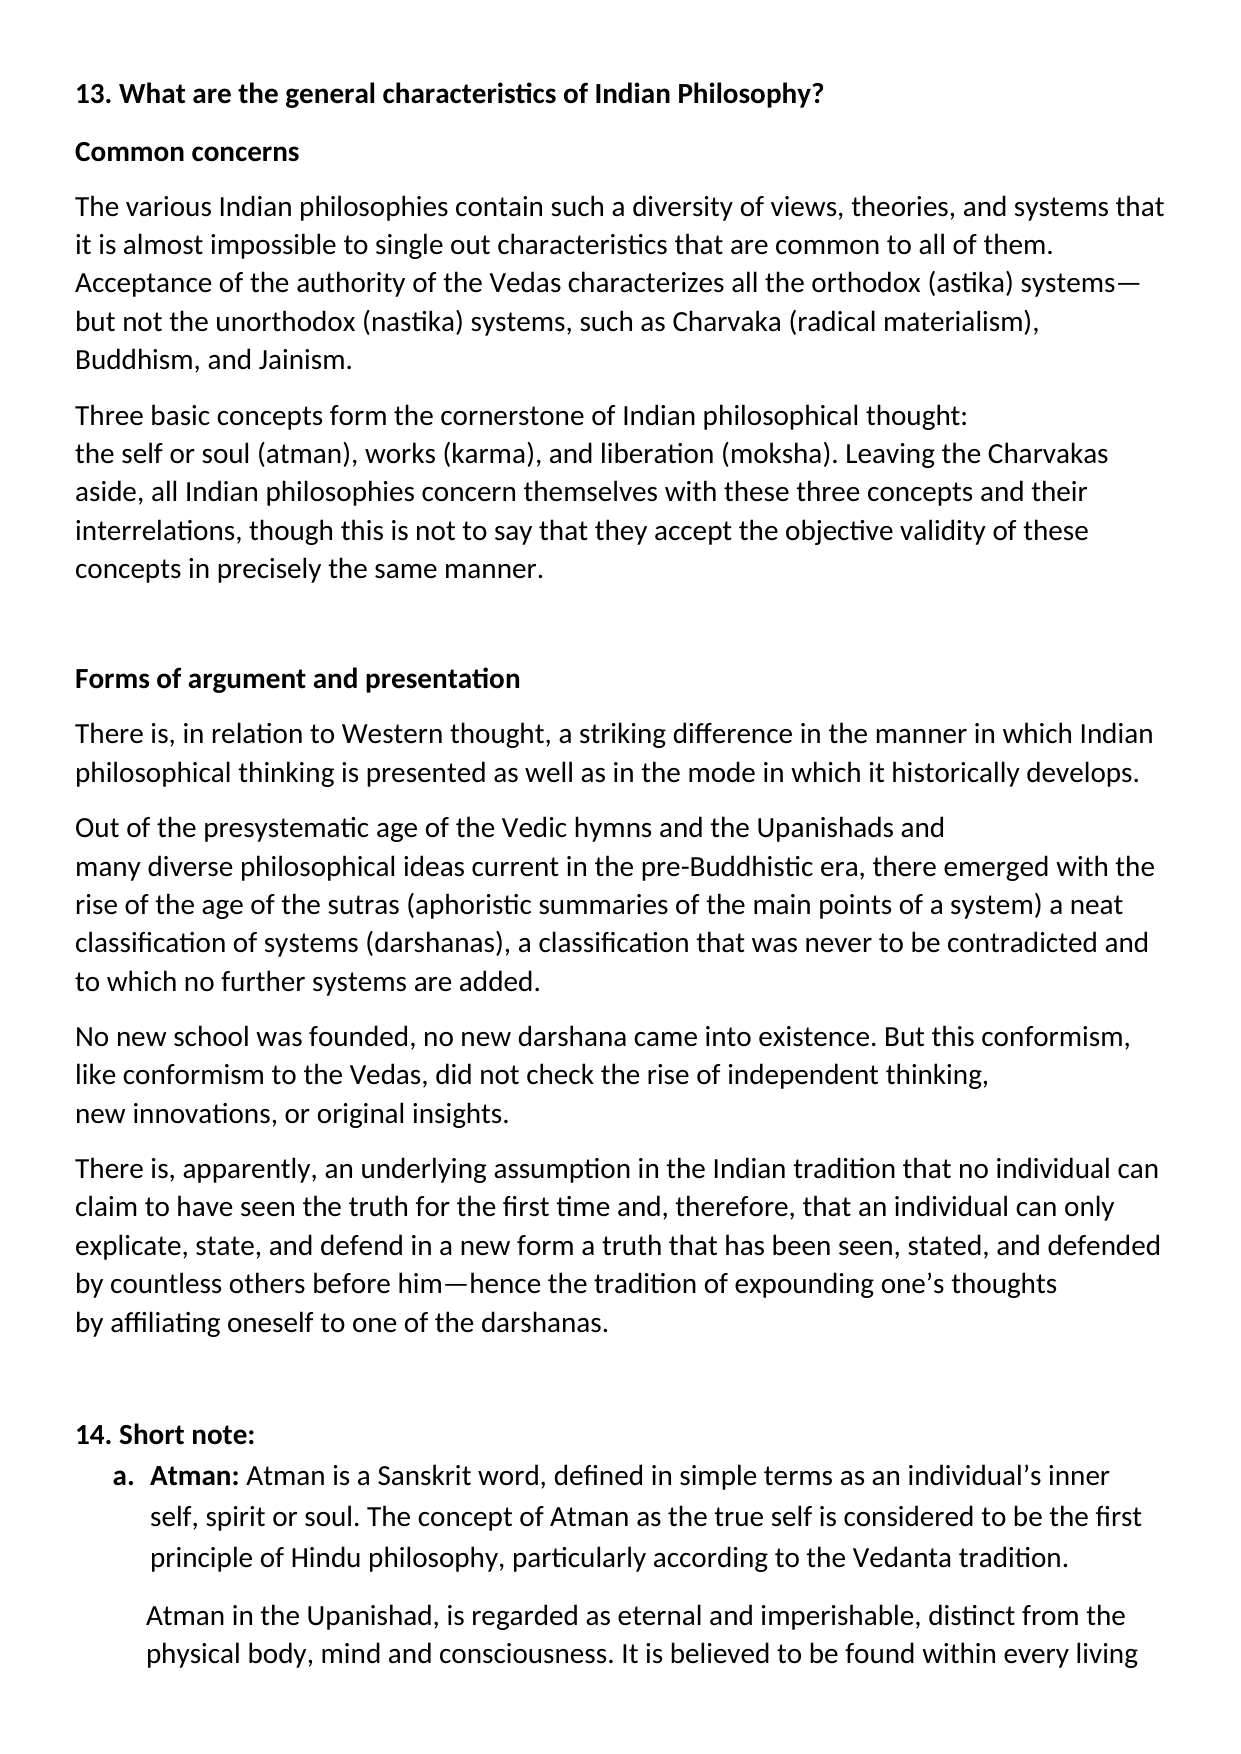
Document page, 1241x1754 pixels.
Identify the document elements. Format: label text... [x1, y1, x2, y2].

text No new school was founded, no new darshana came into existence. But this conformism, like conformism to the Vedas, did not check the rise of independent thinking, new innovations, or original insights. [75, 1018, 1165, 1131]
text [146, 1597, 1165, 1671]
text Forms of argument and presentation [75, 661, 1165, 696]
text There is, apparently, an underlying assumption in the Indian tradition that no individual can claim to have seen the truth for the first time and, therefore, that an individual can only explicate, state, and defend in a new form a truth that has been seen, stated, and defended by countless others before him—hence the tradition of expounding one’s thoughts by affiliating oneself to one of the darshanas. [75, 1150, 1165, 1339]
text The various Indian philosophies contain such a diversity of views, theories, and systems that it is almost impossible to single out characteristics that are common to all of them. Acceptance of the authority of the Vedas characterizes all the orthodox (astika) systems—but not the unorthodox (nastika) systems, such as Charvaka (radical materialism), Buddhism, and Jainism. [75, 188, 1165, 377]
text Three basic concepts form the cornerstone of Indian philosophical thought: the self or soul (atman), works (karma), and liberation (moksha). Leaving the Charvakas aside, all Indian philosophies concern themselves with these three concepts and their interrelations, though this is not to say that they accept the objective validity of these concepts in precisely the same manner. [75, 397, 1165, 586]
list What are the general characteristics of Indian Philosophy? [75, 75, 1165, 111]
list Atman: Atman is a Sanskrit word, defined in simple terms as an individual’s inner self, spirit or soul. The concept of Atman as the true self is considered to be the first principle of Hindu philosophy, particularly according to the Vedanta tradition. [112, 1457, 1165, 1575]
text There is, in relation to Western thought, a striking difference in the manner in which Indian philosophical thinking is presented as well as in the mode in which it historically develops. [75, 716, 1165, 790]
text Out of the presystematic age of the Vedic hymns and the Upanishads and many diverse philosophical ideas current in the pre-Buddhistic era, there emerged with the rise of the age of the sutras (aphoristic summaries of the main points of a system) a neat classification of systems (darshanas), a classification that was never to be contradicted and to which no further systems are added. [75, 809, 1165, 998]
text Common concerns [75, 133, 1165, 168]
list Short note: [75, 1416, 1165, 1452]
